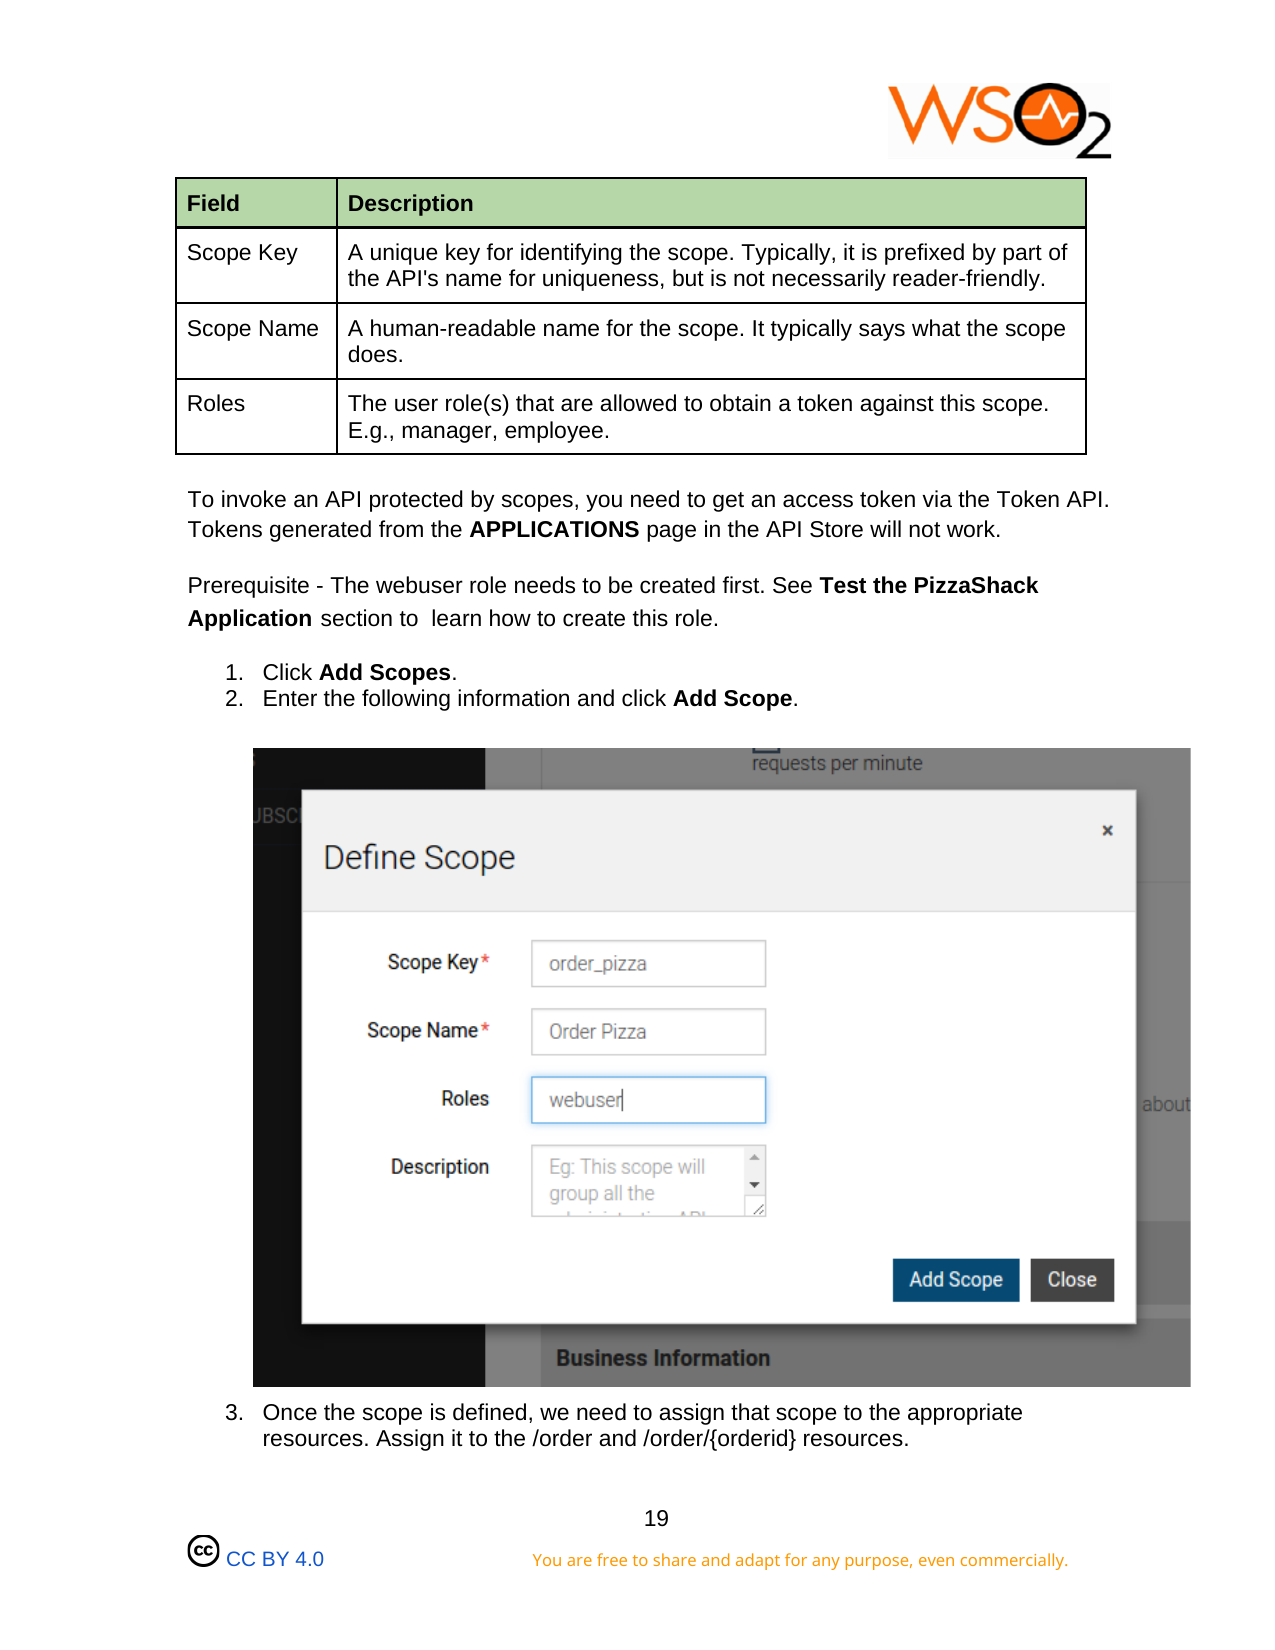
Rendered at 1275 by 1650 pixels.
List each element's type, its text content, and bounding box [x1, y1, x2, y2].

picture [253, 748, 1191, 1387]
table_header Description [338, 179, 1085, 226]
picture [187, 1535, 220, 1567]
table_cell A human-readable name for the scope. It typically says what the scope does. [338, 304, 1085, 378]
text To invoke an API protected by scopes, you need to get an access token via the Token API. Tokens generated from the APPLICATIONS page in the API Store will not work. [187, 486, 1125, 542]
list Once the scope is defined, we need to assign that scope to the appropriate resources. Assign it to the /order and /order/{orderid} resources. [225, 1399, 1125, 1452]
text Prerequisite - The webuser role needs to be created first. See Test the PizzaShack Application section to learn how to create this role. [187, 572, 1125, 632]
list Enter the following information and click Add Scope. [225, 685, 1125, 711]
table_cell Scope Key [177, 229, 336, 302]
list Click Add Scopes. [225, 659, 1125, 685]
table_cell Scope Name [177, 304, 336, 378]
table_header Field [177, 179, 336, 226]
table_cell Roles [177, 380, 336, 453]
picture [887, 82, 1112, 159]
table_cell A unique key for identifying the scope. Typically, it is prefixed by part of the API's name for uniqueness, but is not necessarily reader-friendly. [338, 229, 1085, 302]
table_cell The user role(s) that are allowed to obtain a token against this scope. E.g., manager, employee. [338, 380, 1085, 453]
